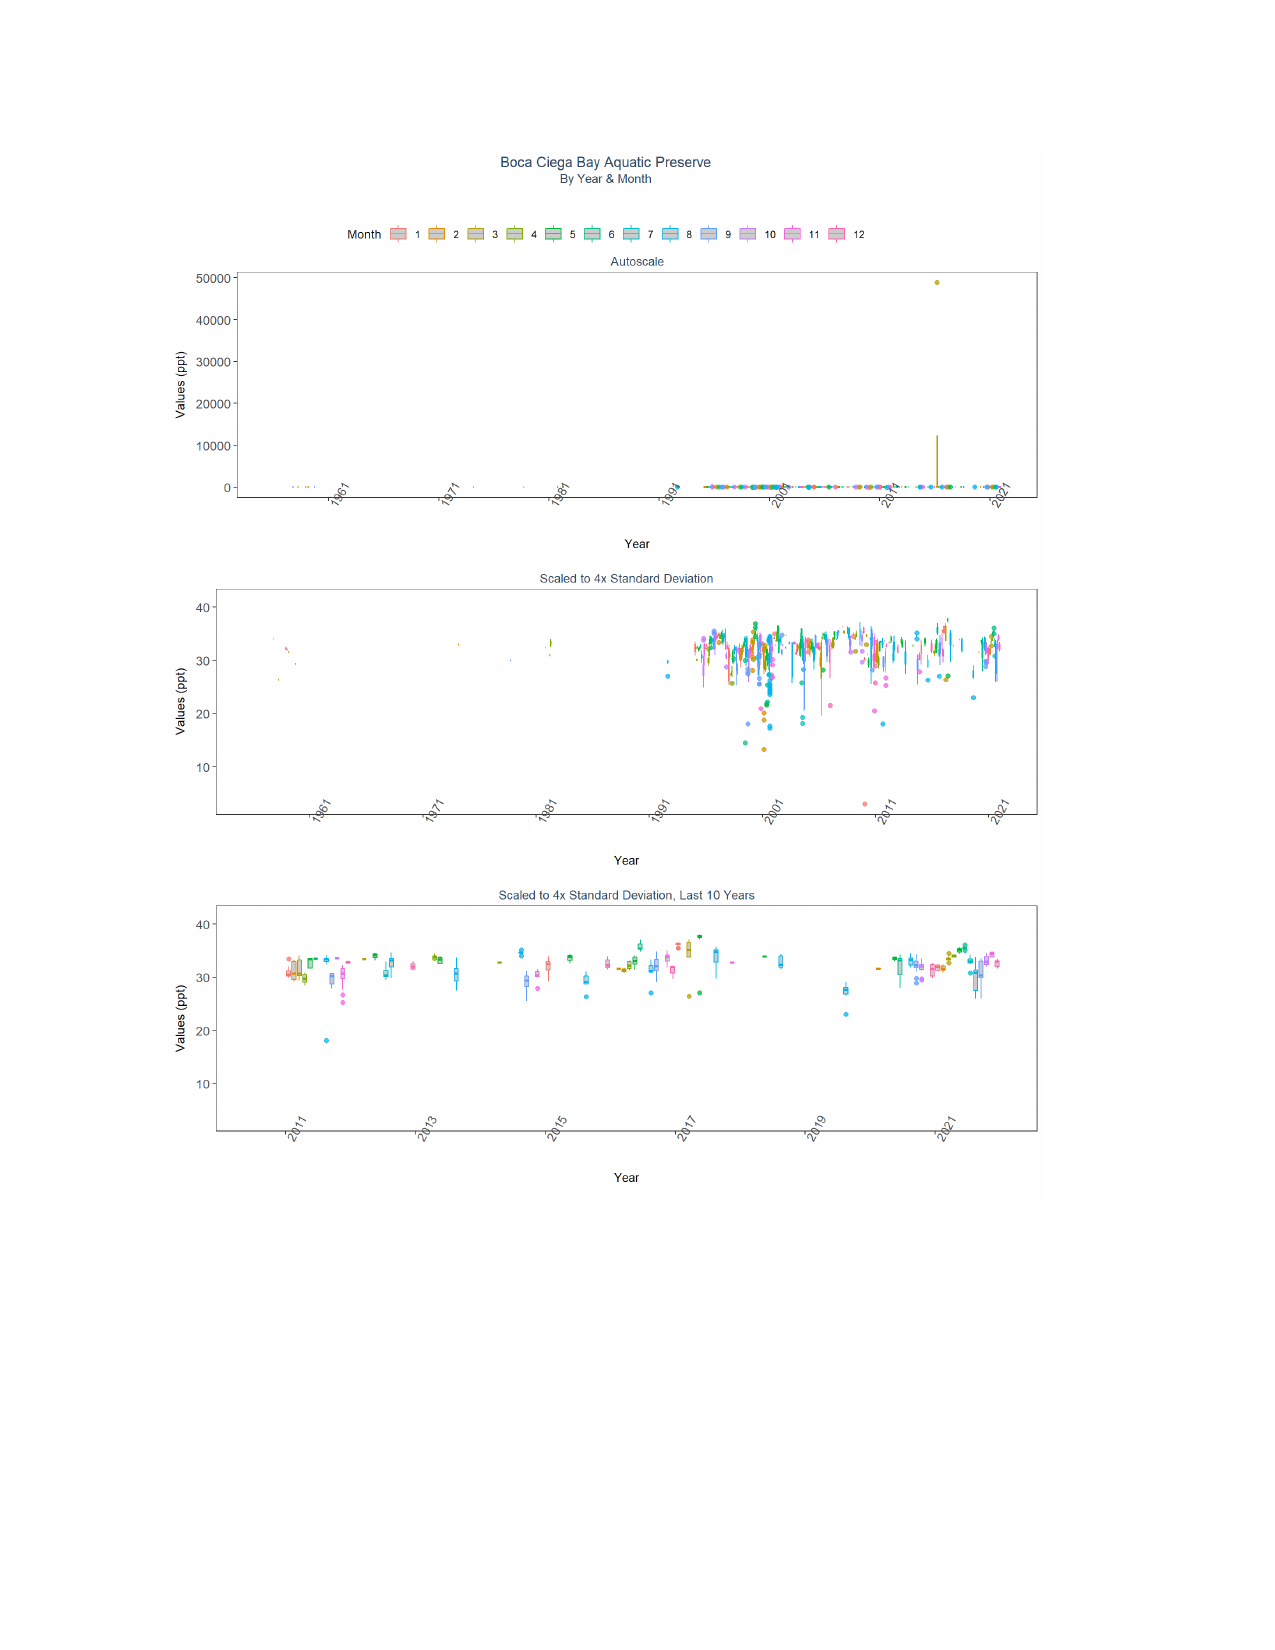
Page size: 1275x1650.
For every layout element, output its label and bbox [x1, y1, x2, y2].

picture [168, 150, 1044, 1200]
